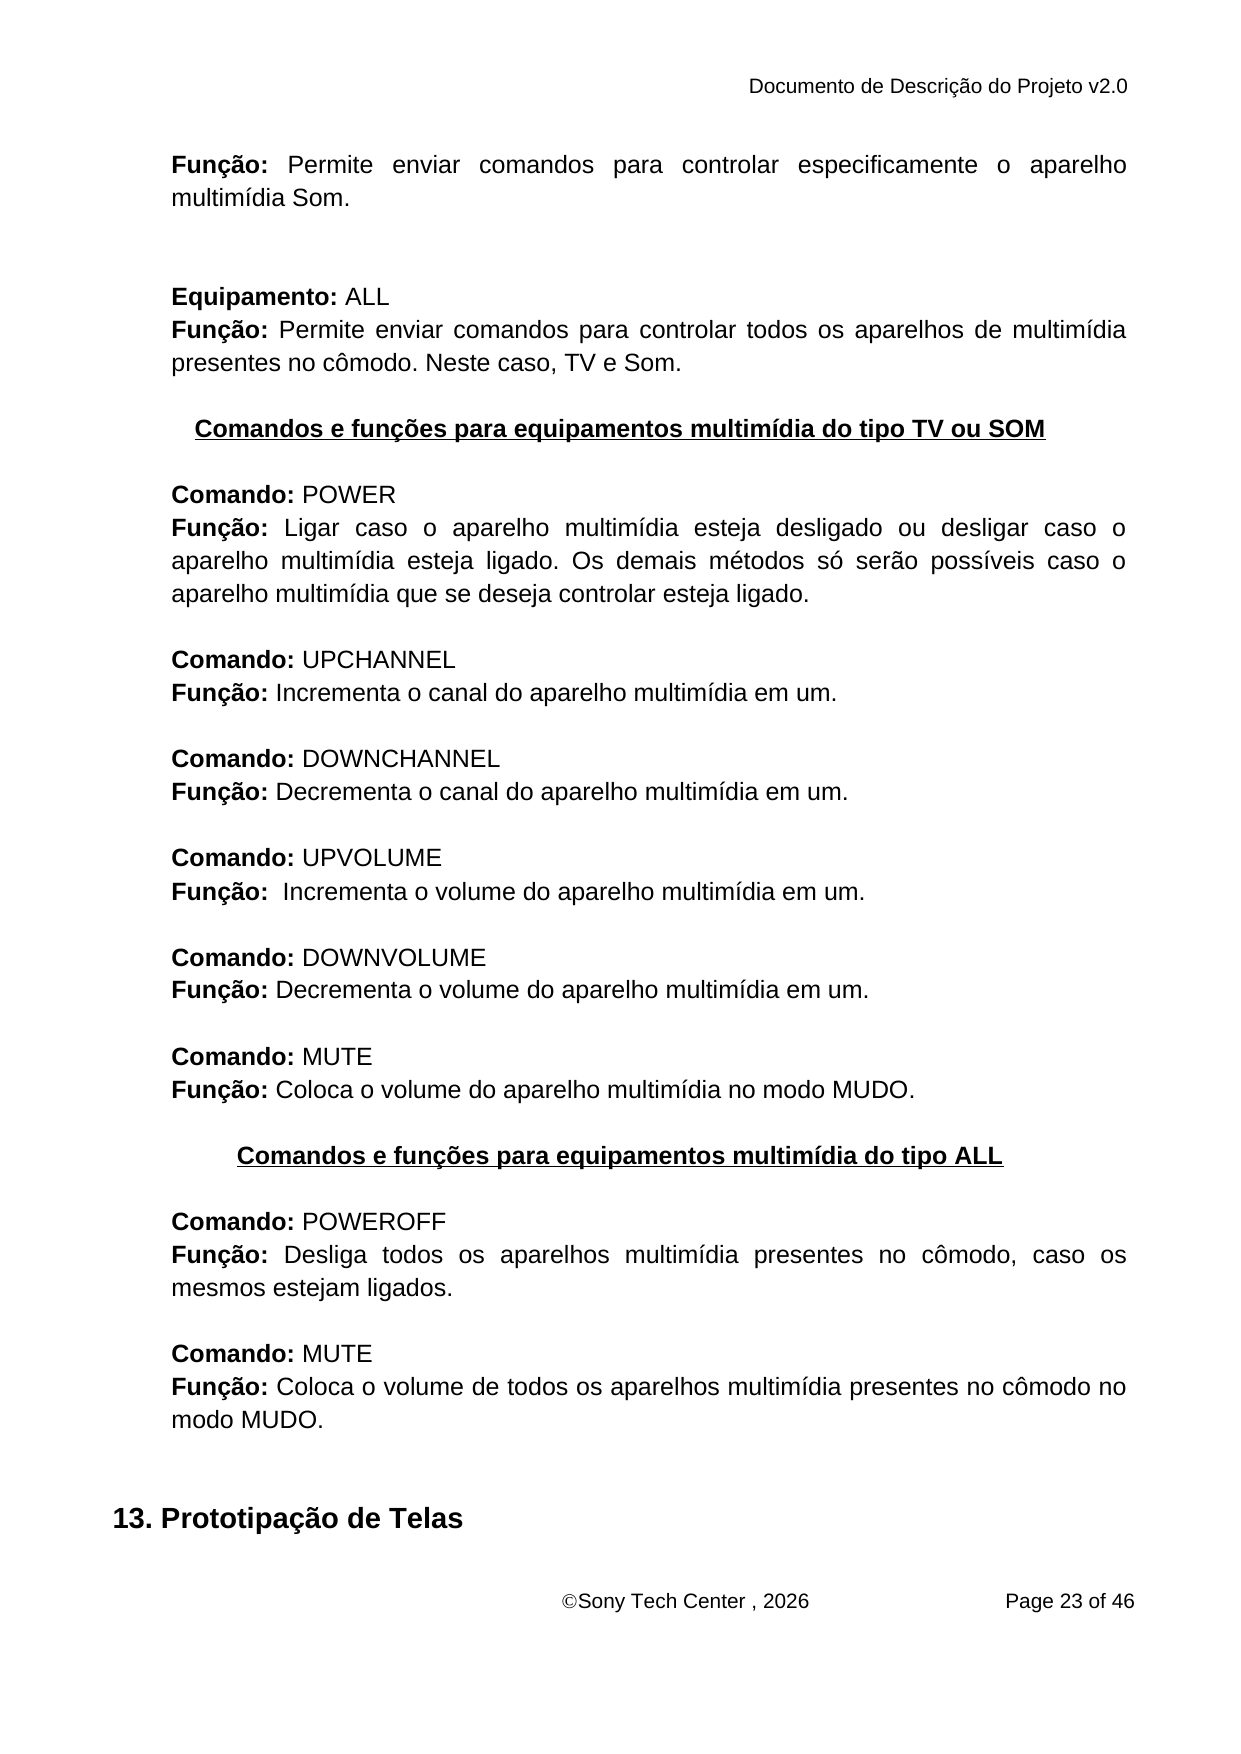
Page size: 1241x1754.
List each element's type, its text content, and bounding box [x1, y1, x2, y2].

subtitle 13. Prototipação de Telas [112, 1501, 1128, 1535]
text Comando: MUTE [171, 1042, 1128, 1070]
text Função: Incrementa o volume do aparelho multimídia em um. [171, 876, 1128, 905]
text Função: Desliga todos os aparelhos multimídia presentes no cômodo, caso os mesmos estejam ligados. [171, 1240, 1128, 1301]
text Comando: DOWNVOLUME [171, 942, 1128, 971]
text Função: Decrementa o canal do aparelho multimídia em um. [171, 777, 1128, 806]
text Comando: POWEROFF [171, 1207, 1128, 1235]
text Comando: UPCHANNEL [171, 645, 1128, 674]
text Comando: POWER [171, 480, 1128, 509]
text Função: Permite enviar comandos para controlar especificamente o aparelho multimídia Som. [171, 150, 1128, 212]
text Comandos e funções para equipamentos multimídia do tipo TV ou SOM [112, 414, 1128, 443]
text Comando: DOWNCHANNEL [171, 744, 1128, 773]
text Função: Coloca o volume do aparelho multimídia no modo MUDO. [171, 1074, 1128, 1103]
text Comando: MUTE [171, 1339, 1128, 1367]
text Comando: UPVOLUME [171, 843, 1128, 872]
text Função: Coloca o volume de todos os aparelhos multimídia presentes no cômodo no modo MUDO. [171, 1372, 1128, 1433]
text Equipamento: ALL [171, 282, 1128, 311]
text Função: Permite enviar comandos para controlar todos os aparelhos de multimídia presentes no cômodo. Neste caso, TV e Som. [171, 315, 1128, 377]
text Função: Incrementa o canal do aparelho multimídia em um. [171, 678, 1128, 707]
text Função: Ligar caso o aparelho multimídia esteja desligado ou desligar caso o aparelho multimídia esteja ligado. Os demais métodos só serão possíveis caso o aparelho multimídia que se deseja controlar esteja ligado. [171, 513, 1128, 608]
text Função: Decrementa o volume do aparelho multimídia em um. [171, 976, 1128, 1004]
text Comandos e funções para equipamentos multimídia do tipo ALL [112, 1141, 1128, 1169]
